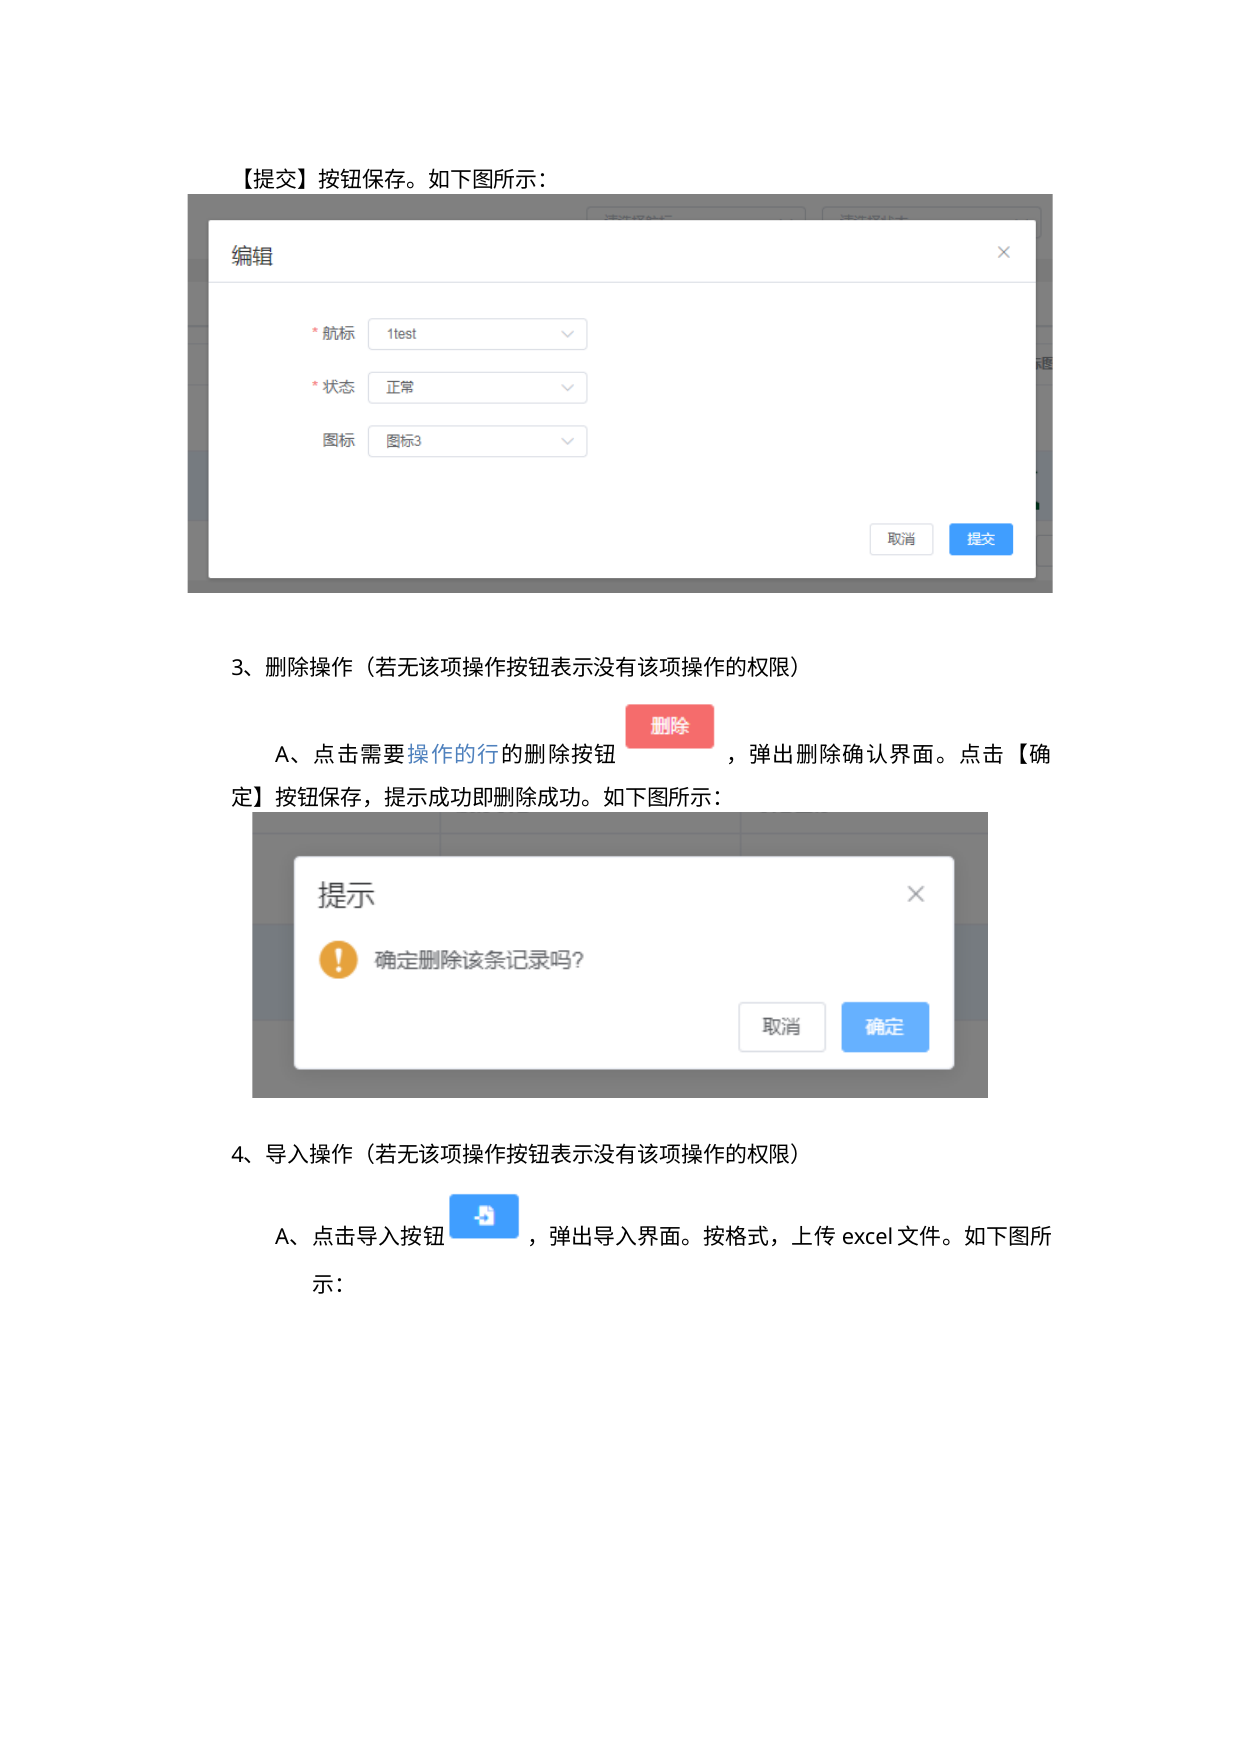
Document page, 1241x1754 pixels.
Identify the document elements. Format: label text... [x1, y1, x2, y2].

list 点击导入按钮，弹出导入界面。按格式，上传excel文件。如下图所示： [275, 1169, 1053, 1299]
picture [445, 1185, 527, 1245]
list A、点击需要操作的行的删除按钮，弹出删除确认界面。点击【确定】按钮保存，提示成功即删除成功。如下图所示： [231, 682, 1053, 812]
picture [252, 812, 988, 1098]
text 3、删除操作（若无该项操作按钮表示没有该项操作的权限） [187, 649, 1053, 682]
text 4、导入操作（若无该项操作按钮表示没有该项操作的权限） [187, 1137, 1053, 1169]
picture [187, 194, 1053, 593]
picture [618, 692, 727, 763]
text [231, 162, 1053, 194]
